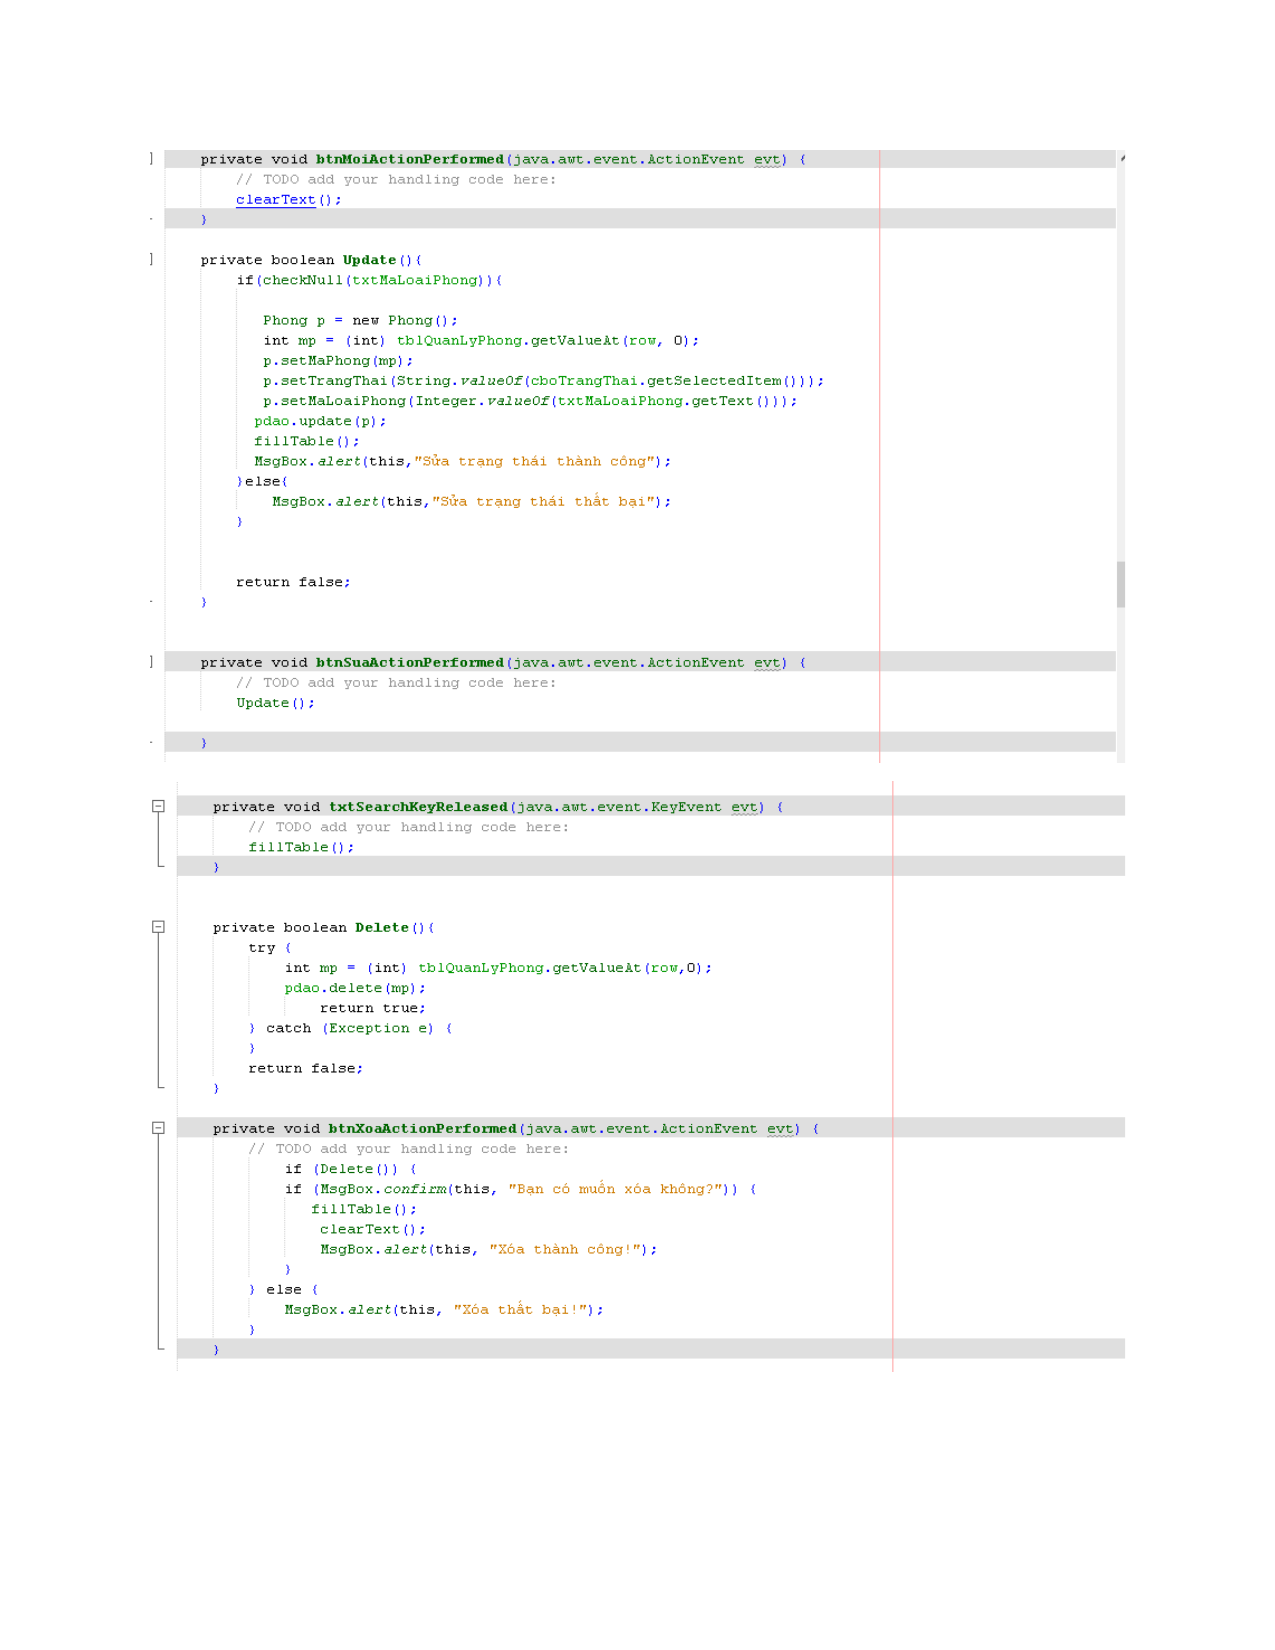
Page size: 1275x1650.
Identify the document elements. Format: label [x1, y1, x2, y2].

picture [150, 781, 1125, 1372]
picture [150, 150, 1125, 763]
